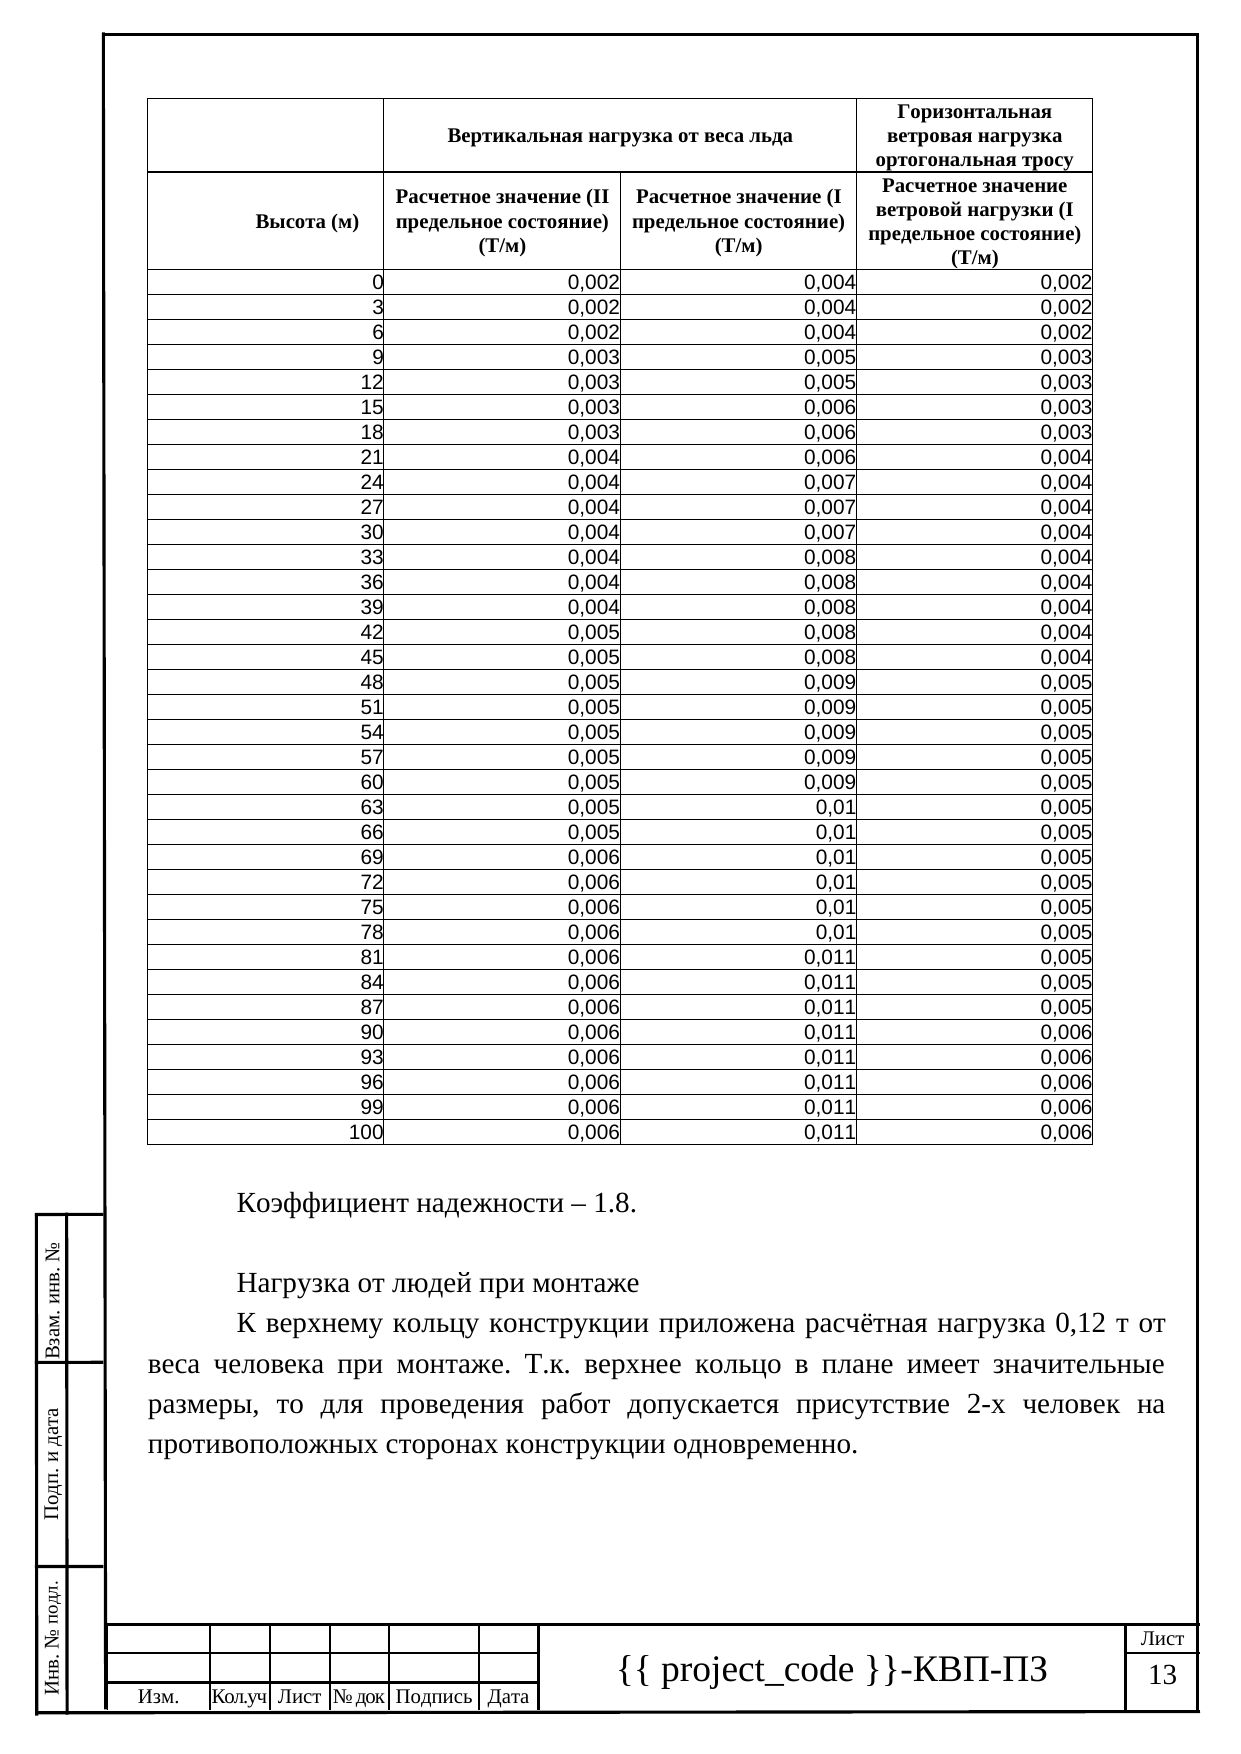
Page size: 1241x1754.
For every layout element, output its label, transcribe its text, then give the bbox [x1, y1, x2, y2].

table_cell 0,004 [857, 645, 1092, 669]
table_cell 0,006 [384, 845, 620, 869]
table_cell 0,003 [384, 345, 620, 369]
table_cell 0,01 [621, 920, 856, 944]
table_cell 0,003 [384, 420, 620, 444]
table_cell 18 [148, 420, 383, 444]
table_cell 0,008 [621, 595, 856, 619]
table_cell 0,006 [857, 1045, 1092, 1069]
text Коэффициент надежности – 1.8. [148, 1185, 1166, 1218]
table_cell 60 [148, 770, 383, 794]
table_cell 0,003 [857, 395, 1092, 419]
table_cell 72 [148, 870, 383, 894]
table_cell 0,006 [621, 420, 856, 444]
table_cell 0,004 [384, 520, 620, 544]
table_cell 0,004 [857, 570, 1092, 594]
table_cell 0,006 [384, 1045, 620, 1069]
table_cell 9 [148, 345, 383, 369]
table_cell Расчетное значение (II предельное состояние) (Т/м) [384, 173, 620, 269]
table_cell 0,006 [857, 1095, 1092, 1119]
table_cell 0,006 [384, 970, 620, 994]
table_cell 0,01 [621, 795, 856, 819]
table_cell 0,005 [857, 970, 1092, 994]
table_header Вертикальная нагрузка от веса льда [384, 99, 856, 171]
table_cell 0,005 [857, 820, 1092, 844]
table_cell 0,011 [621, 1045, 856, 1069]
table_cell 0,01 [621, 870, 856, 894]
table_cell 0,003 [857, 420, 1092, 444]
table_cell 0,004 [857, 495, 1092, 519]
table_cell 66 [148, 820, 383, 844]
table_cell 0,005 [384, 720, 620, 744]
table_cell 0,005 [384, 745, 620, 769]
table_cell 0,006 [857, 1020, 1092, 1044]
table_cell 0,006 [621, 395, 856, 419]
table_cell 0,007 [621, 495, 856, 519]
table_cell 0,005 [857, 720, 1092, 744]
table_cell 100 [148, 1120, 383, 1144]
table_cell 0,004 [621, 295, 856, 319]
table_cell 0,005 [857, 695, 1092, 719]
table_cell 96 [148, 1070, 383, 1094]
table_cell 0,005 [621, 370, 856, 394]
table_cell 0,008 [621, 545, 856, 569]
table_cell 0,004 [384, 570, 620, 594]
table_cell 0,004 [857, 470, 1092, 494]
table_cell 0,004 [857, 445, 1092, 469]
table_cell 0,005 [857, 945, 1092, 969]
table_cell 0,005 [384, 645, 620, 669]
table_cell 15 [148, 395, 383, 419]
table_cell 0,009 [621, 695, 856, 719]
table_cell 0,004 [384, 470, 620, 494]
table_cell 63 [148, 795, 383, 819]
table_cell 0,004 [857, 620, 1092, 644]
table_cell 0,006 [384, 995, 620, 1019]
table_cell 0,005 [621, 345, 856, 369]
table_cell 0,008 [621, 620, 856, 644]
table_cell 0,011 [621, 1095, 856, 1119]
table_cell 0,008 [621, 570, 856, 594]
table_cell 84 [148, 970, 383, 994]
table_cell 0,011 [621, 1020, 856, 1044]
table_cell 0,011 [621, 1120, 856, 1144]
text Нагрузка от людей при монтаже [148, 1265, 1166, 1299]
table_cell 99 [148, 1095, 383, 1119]
table_cell 0,005 [857, 895, 1092, 919]
table_cell 0,003 [384, 370, 620, 394]
table_header [148, 99, 383, 171]
table_cell 0,005 [857, 670, 1092, 694]
table_cell 0,002 [384, 295, 620, 319]
table_cell 0,002 [384, 320, 620, 344]
table_cell 0,009 [621, 720, 856, 744]
table_cell 27 [148, 495, 383, 519]
table_cell 0,006 [384, 1095, 620, 1119]
table_cell 0,004 [384, 495, 620, 519]
table_cell 0,004 [621, 320, 856, 344]
table_cell 21 [148, 445, 383, 469]
table_cell 54 [148, 720, 383, 744]
table_cell 0,005 [384, 620, 620, 644]
table_cell 30 [148, 520, 383, 544]
table_cell 0,01 [621, 895, 856, 919]
table_cell 0,004 [384, 445, 620, 469]
table_cell 0,008 [621, 645, 856, 669]
table_cell 0,009 [621, 770, 856, 794]
table_cell 0 [148, 270, 383, 294]
table_cell 0,005 [384, 820, 620, 844]
table_cell 0,002 [857, 270, 1092, 294]
table_cell 6 [148, 320, 383, 344]
table_cell 0,005 [857, 745, 1092, 769]
table_cell 0,011 [621, 1070, 856, 1094]
table_cell 0,005 [857, 845, 1092, 869]
table_cell 33 [148, 545, 383, 569]
table_cell 48 [148, 670, 383, 694]
table_cell 0,006 [384, 1120, 620, 1144]
table_cell 0,007 [621, 470, 856, 494]
table_cell 0,01 [621, 820, 856, 844]
table_cell 0,005 [384, 795, 620, 819]
table_cell 0,005 [857, 995, 1092, 1019]
table_cell 51 [148, 695, 383, 719]
table_cell 0,011 [621, 945, 856, 969]
table_cell 0,003 [857, 345, 1092, 369]
table_cell 0,005 [857, 870, 1092, 894]
table_cell 0,004 [857, 545, 1092, 569]
table_cell 69 [148, 845, 383, 869]
table_cell 0,005 [857, 920, 1092, 944]
table_cell 57 [148, 745, 383, 769]
table_cell 87 [148, 995, 383, 1019]
table_cell 0,006 [384, 1070, 620, 1094]
table_cell 0,011 [621, 995, 856, 1019]
table_cell 0,002 [384, 270, 620, 294]
table_cell 0,006 [384, 945, 620, 969]
table_cell 0,002 [857, 320, 1092, 344]
table_cell 78 [148, 920, 383, 944]
table_cell 75 [148, 895, 383, 919]
table_header Горизонтальная ветровая нагрузка ортогональная тросу [857, 99, 1092, 171]
table_cell 0,005 [384, 670, 620, 694]
table_cell 0,004 [384, 545, 620, 569]
table_cell 0,006 [384, 870, 620, 894]
table_cell 36 [148, 570, 383, 594]
table_cell 93 [148, 1045, 383, 1069]
table_cell 12 [148, 370, 383, 394]
table_cell 0,005 [384, 695, 620, 719]
table_cell 90 [148, 1020, 383, 1044]
table_cell 0,003 [857, 370, 1092, 394]
table_cell 24 [148, 470, 383, 494]
table_cell Расчетное значение (I предельное состояние) (Т/м) [621, 173, 856, 269]
table_cell 0,004 [621, 270, 856, 294]
table_cell 0,005 [857, 770, 1092, 794]
table_cell 0,007 [621, 520, 856, 544]
table_cell 0,006 [384, 920, 620, 944]
table_cell 0,009 [621, 670, 856, 694]
table_cell 0,006 [621, 445, 856, 469]
table_cell 0,005 [857, 795, 1092, 819]
table_cell 0,006 [384, 895, 620, 919]
table_cell 0,006 [384, 1020, 620, 1044]
table_cell 0,004 [857, 595, 1092, 619]
table_cell Расчетное значение ветровой нагрузки (I предельное состояние) (Т/м) [857, 173, 1092, 269]
table_cell 0,005 [384, 770, 620, 794]
table_cell 0,004 [857, 520, 1092, 544]
table_cell 0,009 [621, 745, 856, 769]
table_cell 3 [148, 295, 383, 319]
table_cell 0,01 [621, 845, 856, 869]
text К верхнему кольцу конструкции приложена расчётная нагрузка 0,12 т от веса человека при монтаже. Т.к. верхнее кольцо в плане имеет значительные размеры, то для проведения работ допускается присутствие 2-х человек на противоположных сторонах конструкции одновременно. [148, 1306, 1166, 1460]
table_cell 39 [148, 595, 383, 619]
table_cell 0,003 [384, 395, 620, 419]
table_cell 45 [148, 645, 383, 669]
table_cell 0,004 [384, 595, 620, 619]
table_cell 0,006 [857, 1120, 1092, 1144]
table_cell 81 [148, 945, 383, 969]
table_cell Высота (м) [148, 173, 383, 269]
table_cell 0,006 [857, 1070, 1092, 1094]
table_cell 42 [148, 620, 383, 644]
table_cell 0,011 [621, 970, 856, 994]
table_cell 0,002 [857, 295, 1092, 319]
